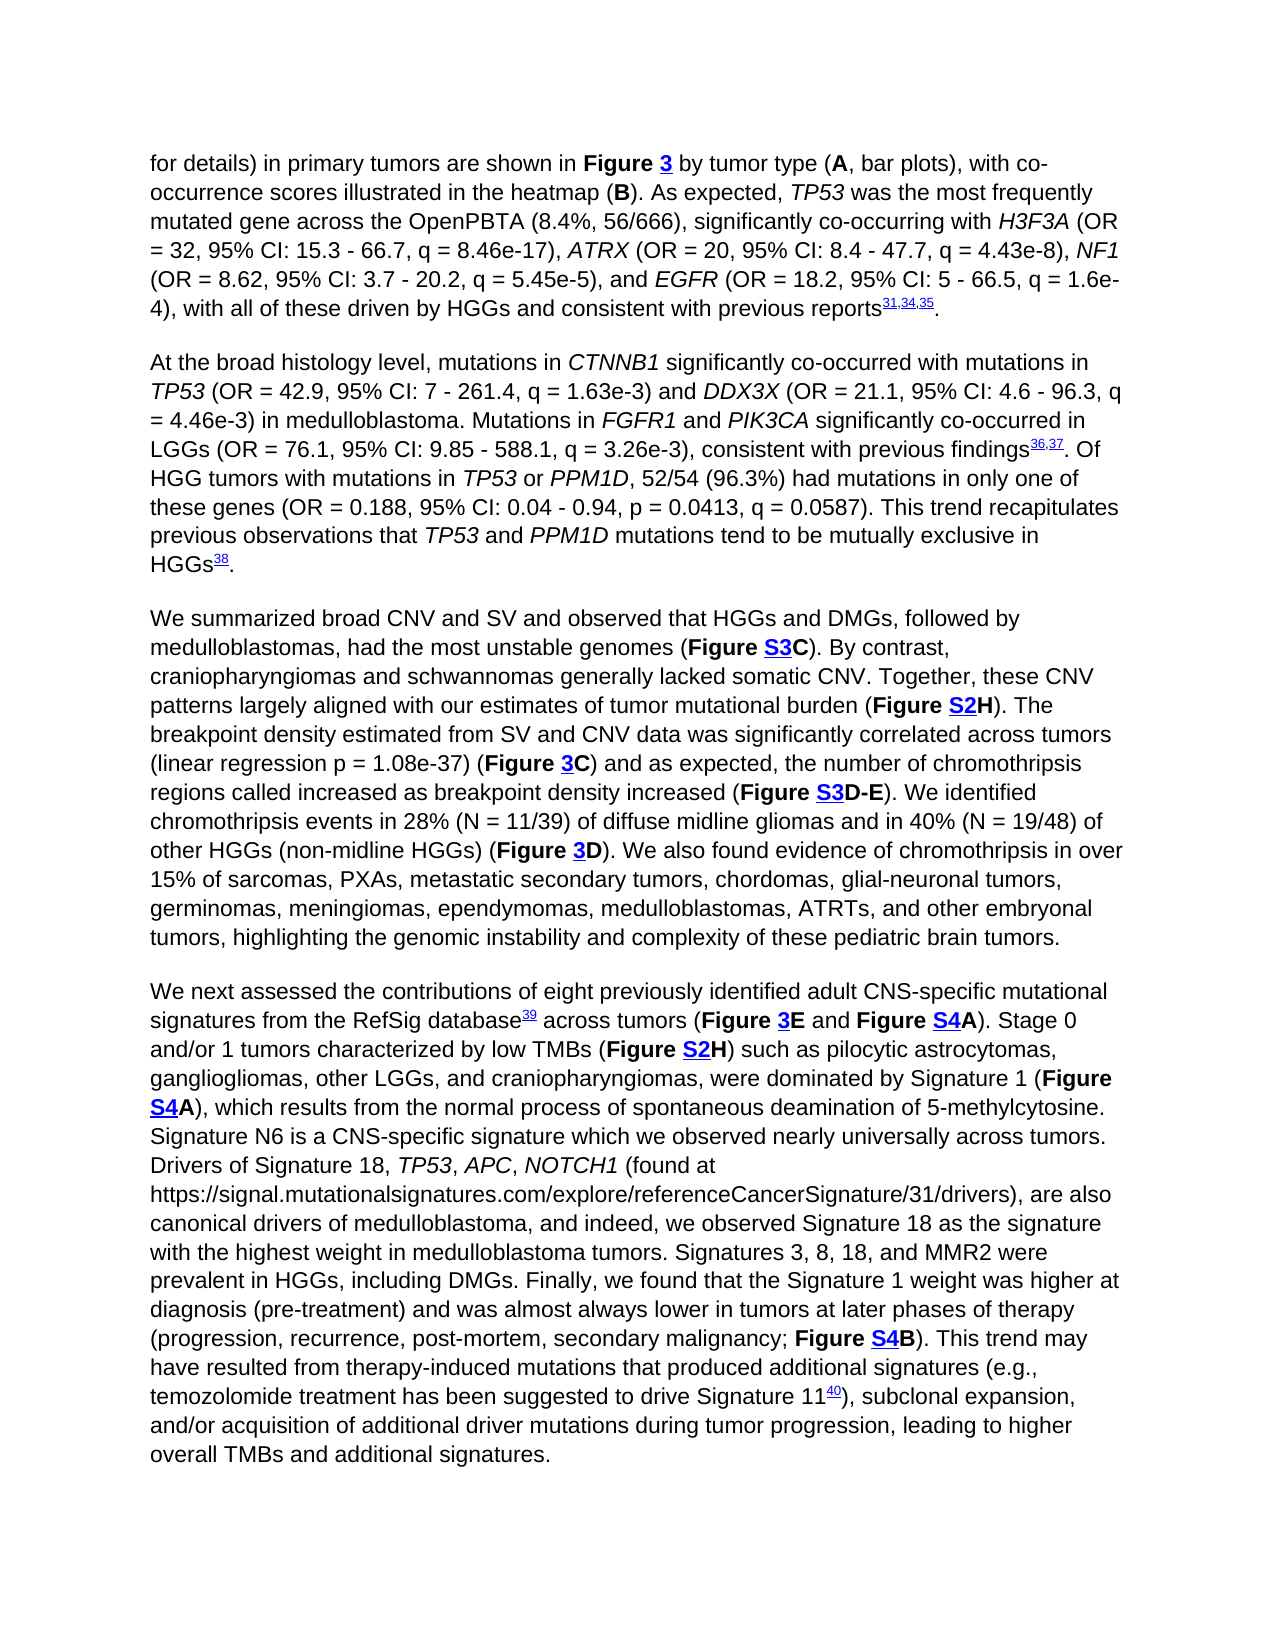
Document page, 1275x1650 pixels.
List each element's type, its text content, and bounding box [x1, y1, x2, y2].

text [150, 150, 1125, 321]
text At the broad histology level, mutations in CTNNB1 significantly co-occurred with mutations in TP53 (OR = 42.9, 95% CI: 7 - 261.4, q = 1.63e-3) and DDX3X (OR = 21.1, 95% CI: 4.6 - 96.3, q = 4.46e-3) in medulloblastoma. Mutations in FGFR1 and PIK3CA significantly co-occurred in LGGs (OR = 76.1, 95% CI: 9.85 - 588.1, q = 3.26e-3), consistent with previous findings36,37. Of HGG tumors with mutations in TP53 or PPM1D, 52/54 (96.3%) had mutations in only one of these genes (OR = 0.188, 95% CI: 0.04 - 0.94, p = 0.0413, q = 0.0587). This trend recapitulates previous observations that TP53 and PPM1D mutations tend to be mutually exclusive in HGGs38. [150, 349, 1125, 578]
text We summarized broad CNV and SV and observed that HGGs and DMGs, followed by medulloblastomas, had the most unstable genomes (Figure S3C). By contrast, craniopharyngiomas and schwannomas generally lacked somatic CNV. Together, these CNV patterns largely aligned with our estimates of tumor mutational burden (Figure S2H). The breakpoint density estimated from SV and CNV data was significantly correlated across tumors (linear regression p = 1.08e-37) (Figure 3C) and as expected, the number of chromothripsis regions called increased as breakpoint density increased (Figure S3D-E). We identified chromothripsis events in 28% (N = 11/39) of diffuse midline gliomas and in 40% (N = 19/48) of other HGGs (non-midline HGGs) (Figure 3D). We also found evidence of chromothripsis in over 15% of sarcomas, PXAs, metastatic secondary tumors, chordomas, glial-neuronal tumors, germinomas, meningiomas, ependymomas, medulloblastomas, ATRTs, and other embryonal tumors, highlighting the genomic instability and complexity of these pediatric brain tumors. [150, 605, 1125, 950]
text We next assessed the contributions of eight previously identified adult CNS-specific mutational signatures from the RefSig database39 across tumors (Figure 3E and Figure S4A). Stage 0 and/or 1 tumors characterized by low TMBs (Figure S2H) such as pilocytic astrocytomas, gangliogliomas, other LGGs, and craniopharyngiomas, were dominated by Signature 1 (Figure S4A), which results from the normal process of spontaneous deamination of 5-methylcytosine. Signature N6 is a CNS-specific signature which we observed nearly universally across tumors. Drivers of Signature 18, TP53, APC, NOTCH1 (found at https://signal.mutationalsignatures.com/explore/referenceCancerSignature/31/drivers), are also canonical drivers of medulloblastoma, and indeed, we observed Signature 18 as the signature with the highest weight in medulloblastoma tumors. Signatures 3, 8, 18, and MMR2 were prevalent in HGGs, including DMGs. Finally, we found that the Signature 1 weight was higher at diagnosis (pre-treatment) and was almost always lower in tumors at later phases of therapy (progression, recurrence, post-mortem, secondary malignancy; Figure S4B). This trend may have resulted from therapy-induced mutations that produced additional signatures (e.g., temozolomide treatment has been suggested to drive Signature 1140), subclonal expansion, and/or acquisition of additional driver mutations during tumor progression, leading to higher overall TMBs and additional signatures. [150, 978, 1125, 1468]
